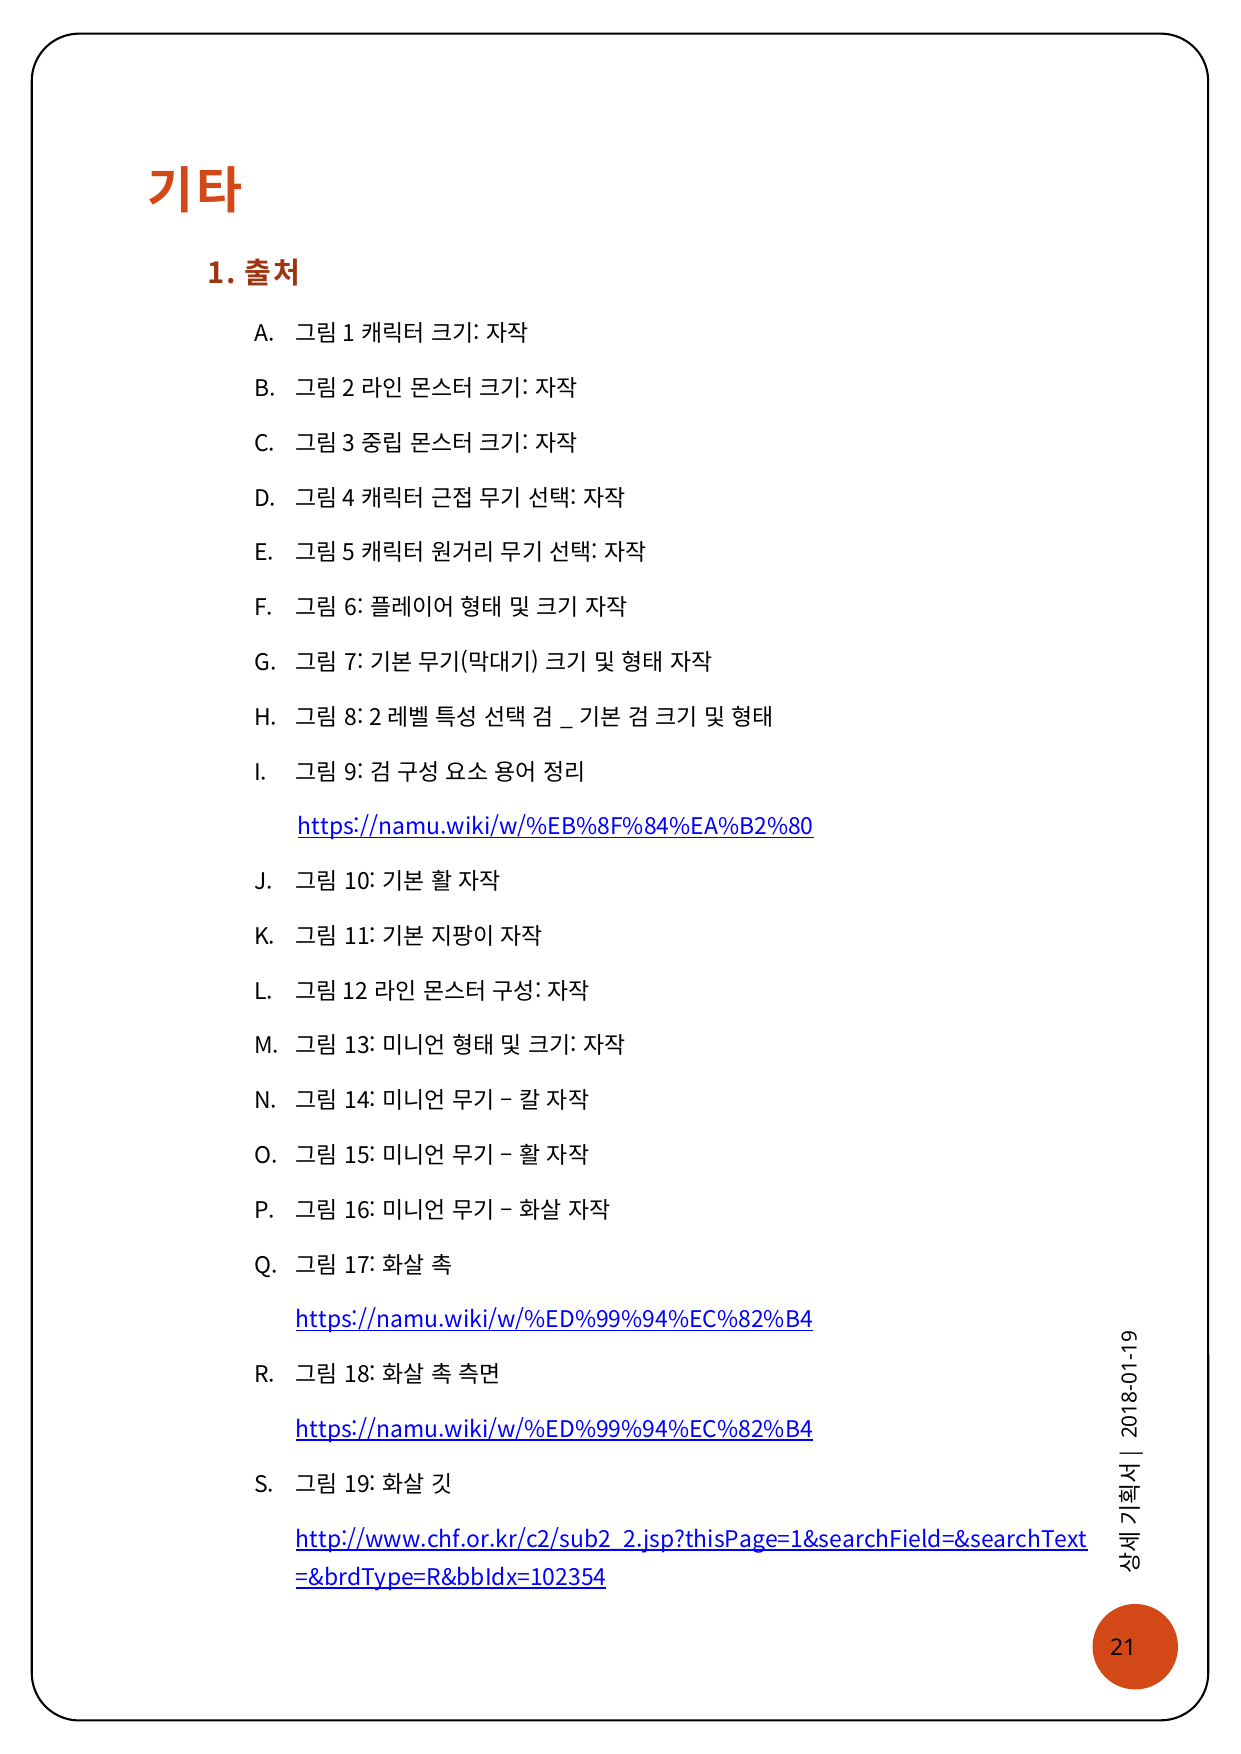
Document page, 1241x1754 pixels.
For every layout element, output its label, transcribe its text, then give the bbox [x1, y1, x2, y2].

list 그림 15: 미니언 무기 – 활 자작 [254, 1137, 1092, 1170]
list 그림 9: 검 구성 요소 용어 정리 [254, 753, 1092, 787]
list 그림3 중립 몬스터 크기: 자작 [254, 425, 1092, 458]
list 그림 19: 화살 깃 [254, 1466, 1092, 1499]
list 그림 11: 기본 지팡이 자작 [254, 918, 1092, 951]
list 그림 6: 플레이어 형태 및 크기 자작 [254, 589, 1092, 622]
list 그림 16: 미니언 무기 – 화살 자작 [254, 1192, 1092, 1225]
list 그림4 캐릭터 근접 무기 선택: 자작 [254, 479, 1092, 513]
text 기타 [148, 150, 1092, 222]
list 그림5 캐릭터 원거리 무기 선택: 자작 [254, 534, 1092, 567]
list 그림 7: 기본 무기(막대기) 크기 및 형태 자작 [254, 644, 1092, 677]
list 그림 18: 화살 촉 측면 [254, 1356, 1092, 1389]
list http://www.chf.or.kr/c2/sub2_2.jsp?thisPage=1&searchField=&searchText=&brdType=R&bbIdx=102354 [296, 1521, 1092, 1592]
text https://namu.wiki/w/%ED%99%94%EC%82%B4 [244, 1301, 1092, 1334]
list https://namu.wiki/w/%EB%8F%84%EA%B2%80 [298, 808, 1092, 841]
list 그림 10: 기본 활 자작 [254, 863, 1092, 896]
list 그림2 라인 몬스터 크기: 자작 [254, 370, 1092, 403]
list https://namu.wiki/w/%ED%99%94%EC%82%B4 [296, 1411, 1092, 1444]
list 그림12 라인 몬스터 구성: 자작 [254, 973, 1092, 1006]
list 출처 [207, 250, 1092, 292]
list 그림1 캐릭터 크기: 자작 [254, 315, 1092, 348]
list 그림 14: 미니언 무기 – 칼 자작 [254, 1082, 1092, 1115]
list 그림 17: 화살 촉 [254, 1247, 1092, 1280]
list 그림 8: 2레벨 특성 선택 검 _ 기본 검 크기 및 형태 [254, 699, 1092, 732]
list 그림 13: 미니언 형태 및 크기: 자작 [254, 1027, 1092, 1061]
